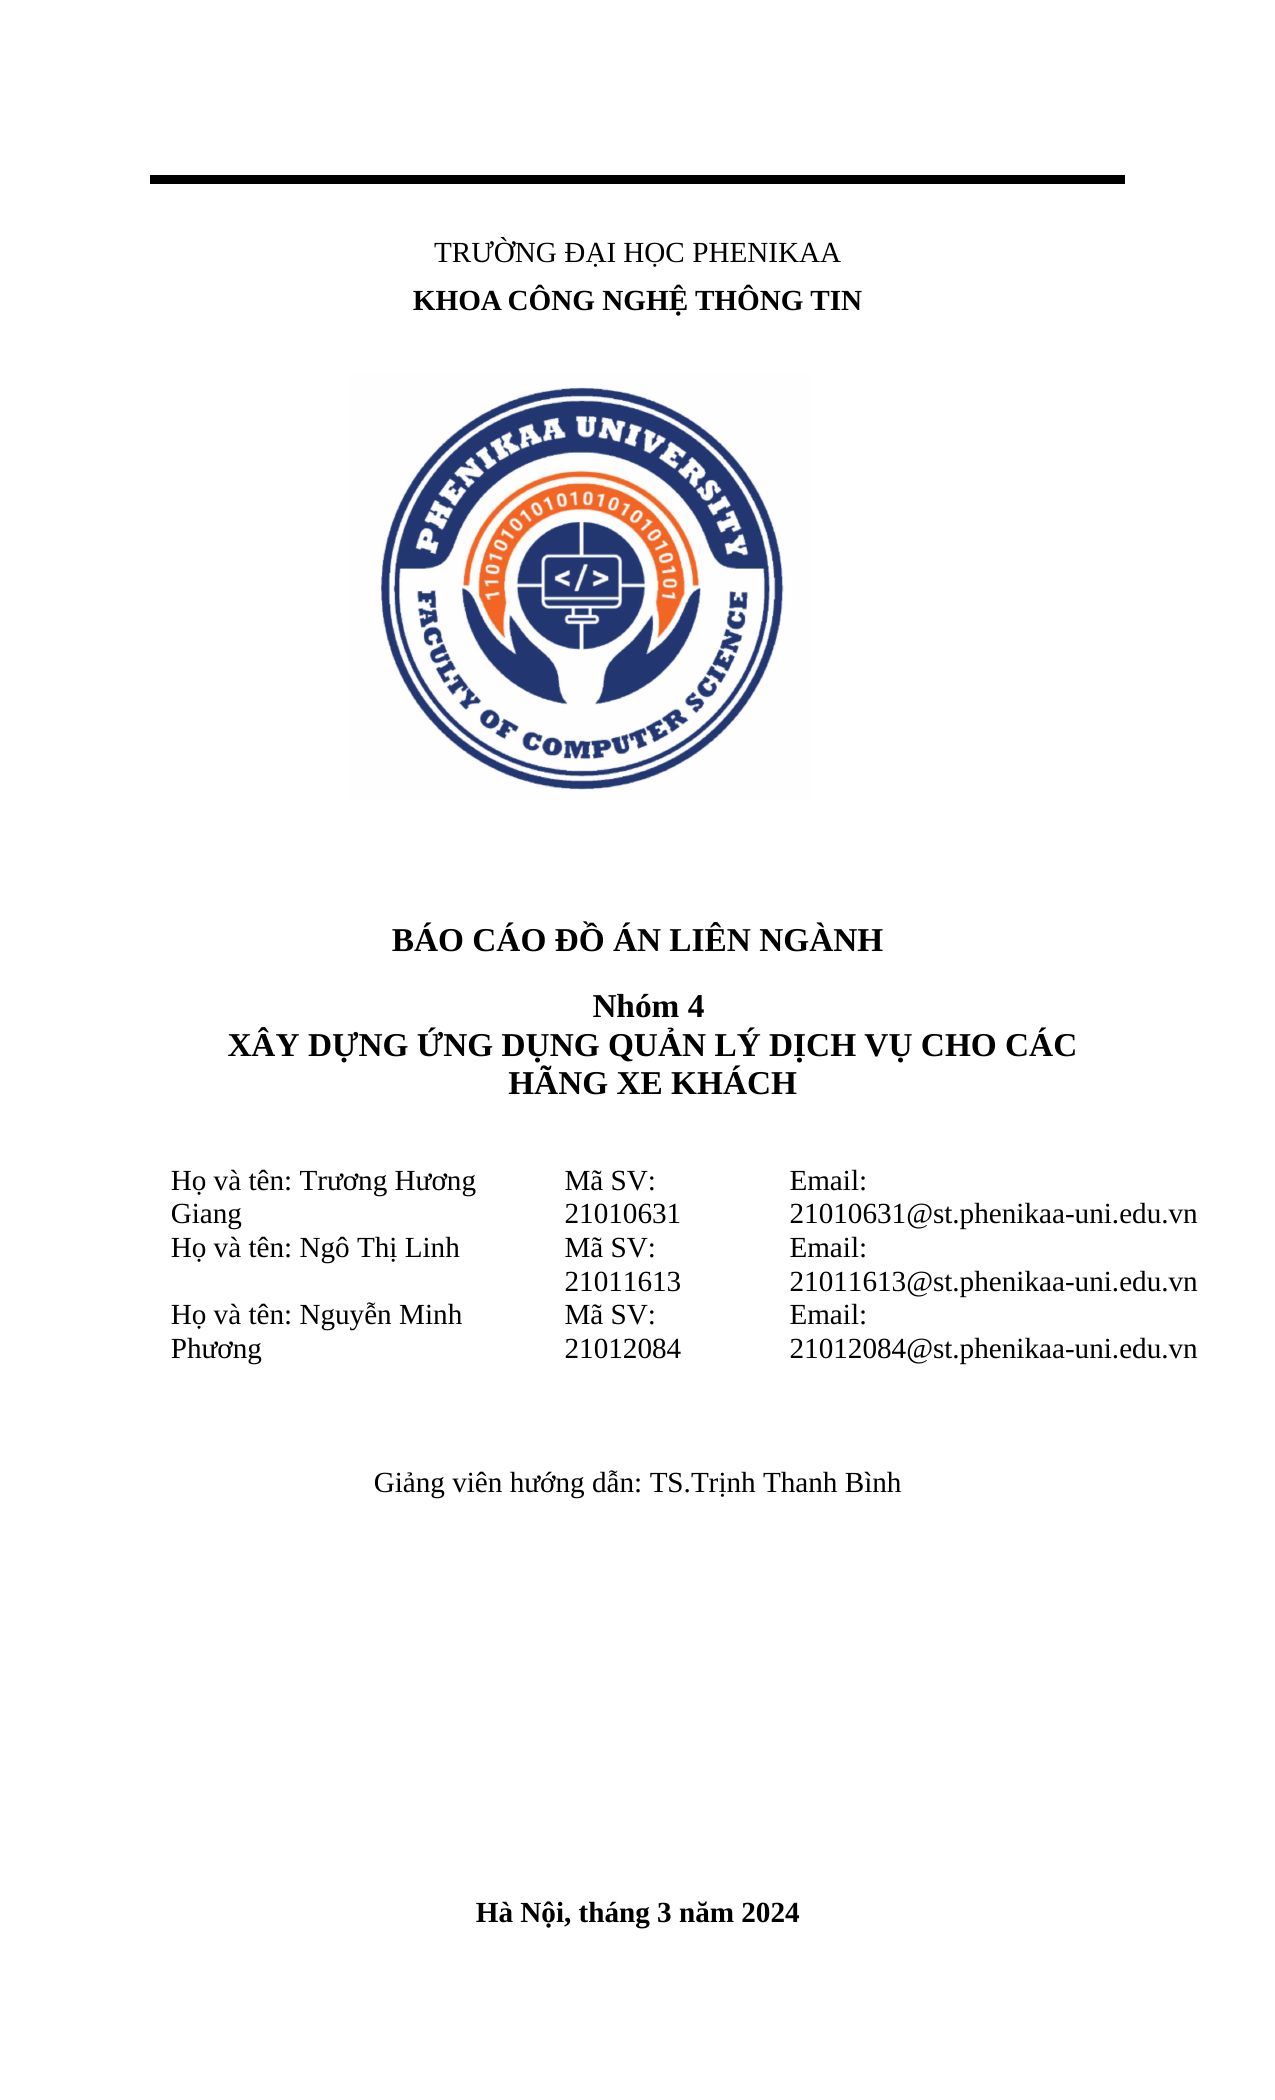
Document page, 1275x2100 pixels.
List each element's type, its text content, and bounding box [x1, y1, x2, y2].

table_header Email: 21010631@st.phenikaa-uni.edu.vn [778, 1163, 1266, 1230]
table_header Họ và tên: Trương Hương Giang [159, 1163, 553, 1230]
text Nhóm 4 XÂY DỰNG ỨNG DỤNG QUẢN LÝ DỊCH VỤ CHO CÁC HÃNG XE KHÁCH [180, 986, 1125, 1101]
text KHOA CÔNG NGHỆ THÔNG TIN [150, 272, 1125, 317]
table_cell Mã SV: 21012084 [553, 1297, 778, 1364]
text Hà Nội, tháng 3 năm 2024 [150, 1895, 1125, 1929]
text BÁO CÁO ĐỒ ÁN LIÊN NGÀNH [150, 920, 1125, 986]
table_cell Email: 21011613@st.phenikaa-uni.edu.vn [778, 1230, 1266, 1297]
table_cell Họ và tên: Nguyễn Minh Phương [159, 1297, 553, 1364]
table_cell Email: 21012084@st.phenikaa-uni.edu.vn [778, 1297, 1266, 1364]
table_cell Họ và tên: Ngô Thị Linh [159, 1230, 553, 1297]
text Giảng viên hướng dẫn: TS.Trịnh Thanh Bình [150, 1465, 1125, 1498]
text TRƯỜNG ĐẠI HỌC PHENIKAA [150, 223, 1125, 268]
table_cell Mã SV: 21011613 [553, 1230, 778, 1297]
picture [347, 373, 812, 799]
table_header Mã SV: 21010631 [553, 1163, 778, 1230]
